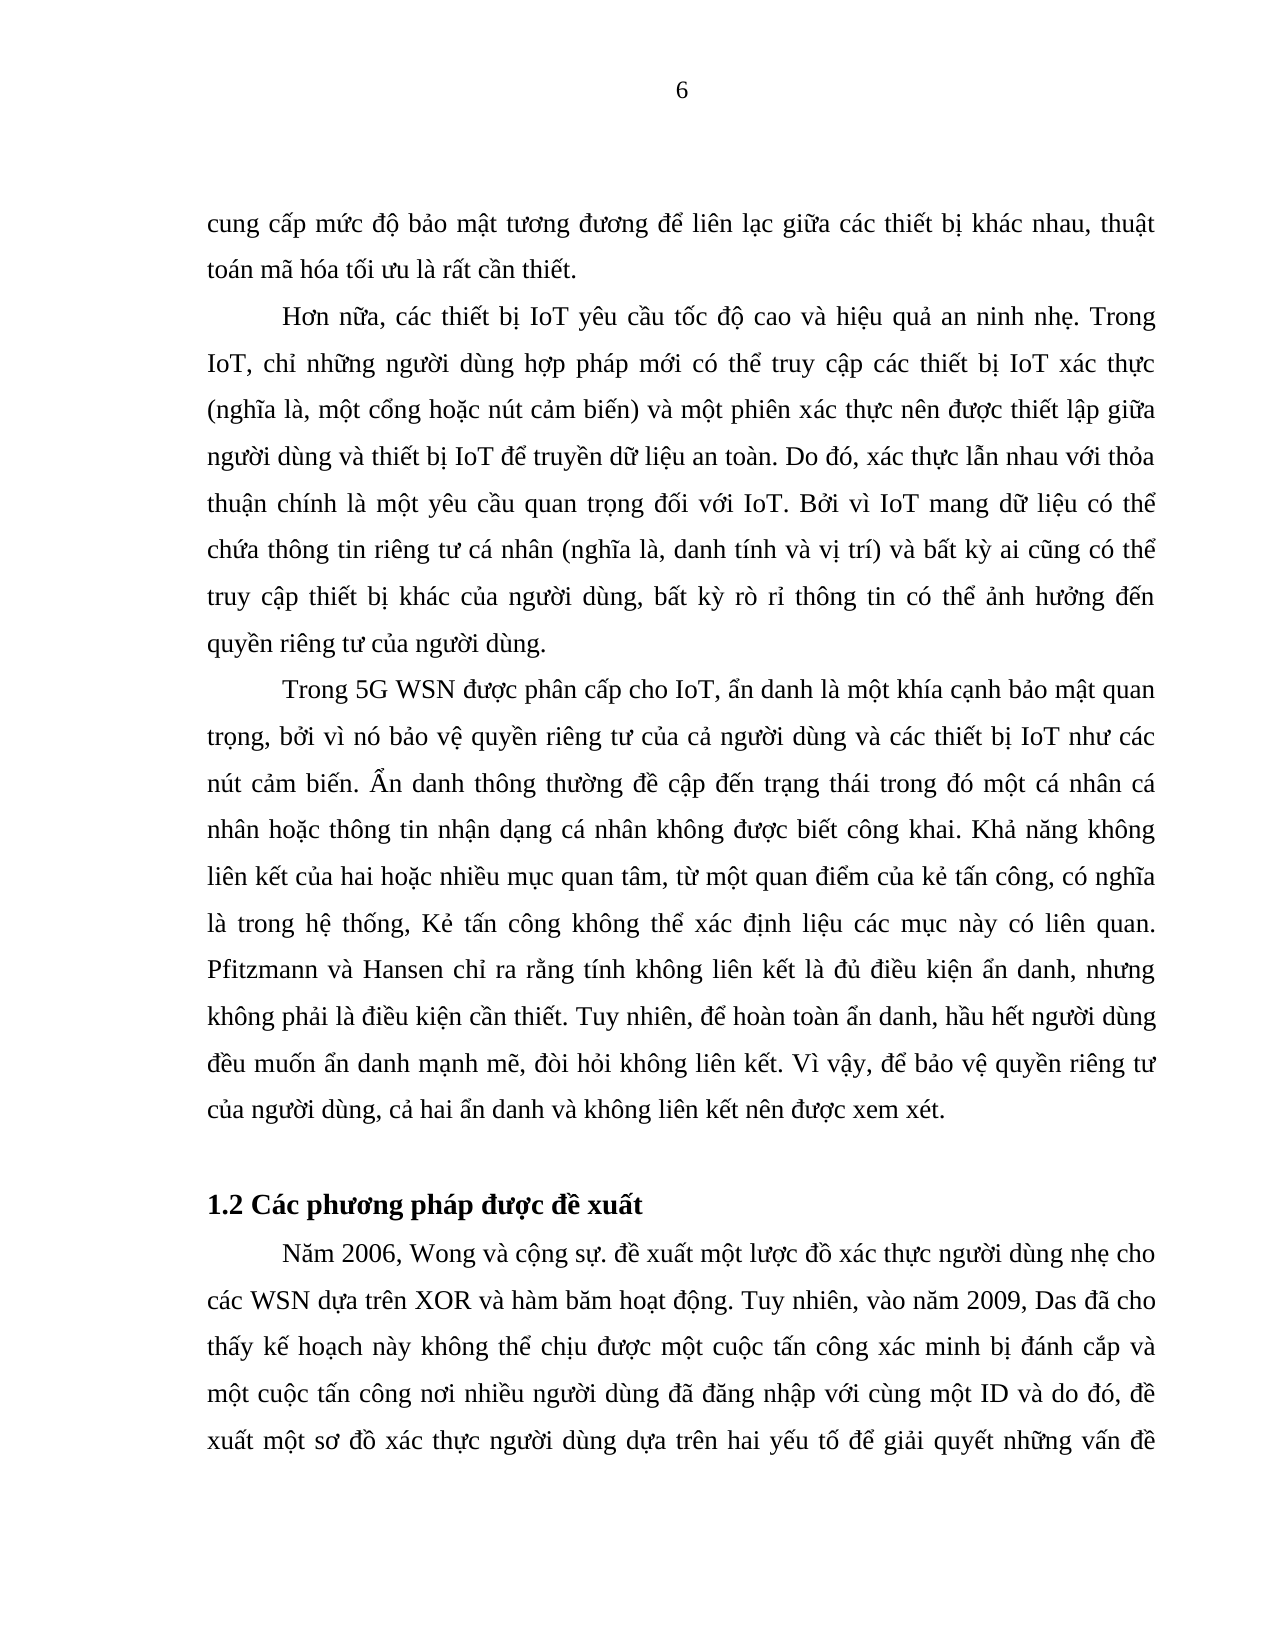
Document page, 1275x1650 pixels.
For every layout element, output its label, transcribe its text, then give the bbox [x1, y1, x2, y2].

text Trong 5G WSN được phân cấp cho IoT, ẩn danh là một khía cạnh bảo mật quan trọng, bởi vì nó bảo vệ quyền riêng tư của cả người dùng và các thiết bị IoT như các nút cảm biến. Ẩn danh thông thường đề cập đến trạng thái trong đó một cá nhân cá nhân hoặc thông tin nhận dạng cá nhân không được biết công khai. Khả năng không liên kết của hai hoặc nhiều mục quan tâm, từ một quan điểm của kẻ tấn công, có nghĩa là trong hệ thống, Kẻ tấn công không thể xác định liệu các mục này có liên quan. Pfitzmann và Hansen chỉ ra rằng tính không liên kết là đủ điều kiện ẩn danh, nhưng không phải là điều kiện cần thiết. Tuy nhiên, để hoàn toàn ẩn danh, hầu hết người dùng đều muốn ẩn danh mạnh mẽ, đòi hỏi không liên kết. Vì vậy, để bảo vệ quyền riêng tư của người dùng, cả hai ẩn danh và không liên kết nên được xem xét. [207, 673, 1157, 1124]
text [207, 1237, 1157, 1455]
text 1.2 Các phương pháp được đề xuất [207, 1187, 1157, 1220]
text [207, 207, 1157, 284]
text Hơn nữa, các thiết bị IoT yêu cầu tốc độ cao và hiệu quả an ninh nhẹ. Trong IoT, chỉ những người dùng hợp pháp mới có thể truy cập các thiết bị IoT xác thực (nghĩa là, một cổng hoặc nút cảm biến) và một phiên xác thực nên được thiết lập giữa người dùng và thiết bị IoT để truyền dữ liệu an toàn. Do đó, xác thực lẫn nhau với thỏa thuận chính là một yêu cầu quan trọng đối với IoT. Bởi vì IoT mang dữ liệu có thể chứa thông tin riêng tư cá nhân (nghĩa là, danh tính và vị trí) và bất kỳ ai cũng có thể truy cập thiết bị khác của người dùng, bất kỳ rò rỉ thông tin có thể ảnh hưởng đến quyền riêng tư của người dùng. [207, 300, 1157, 658]
